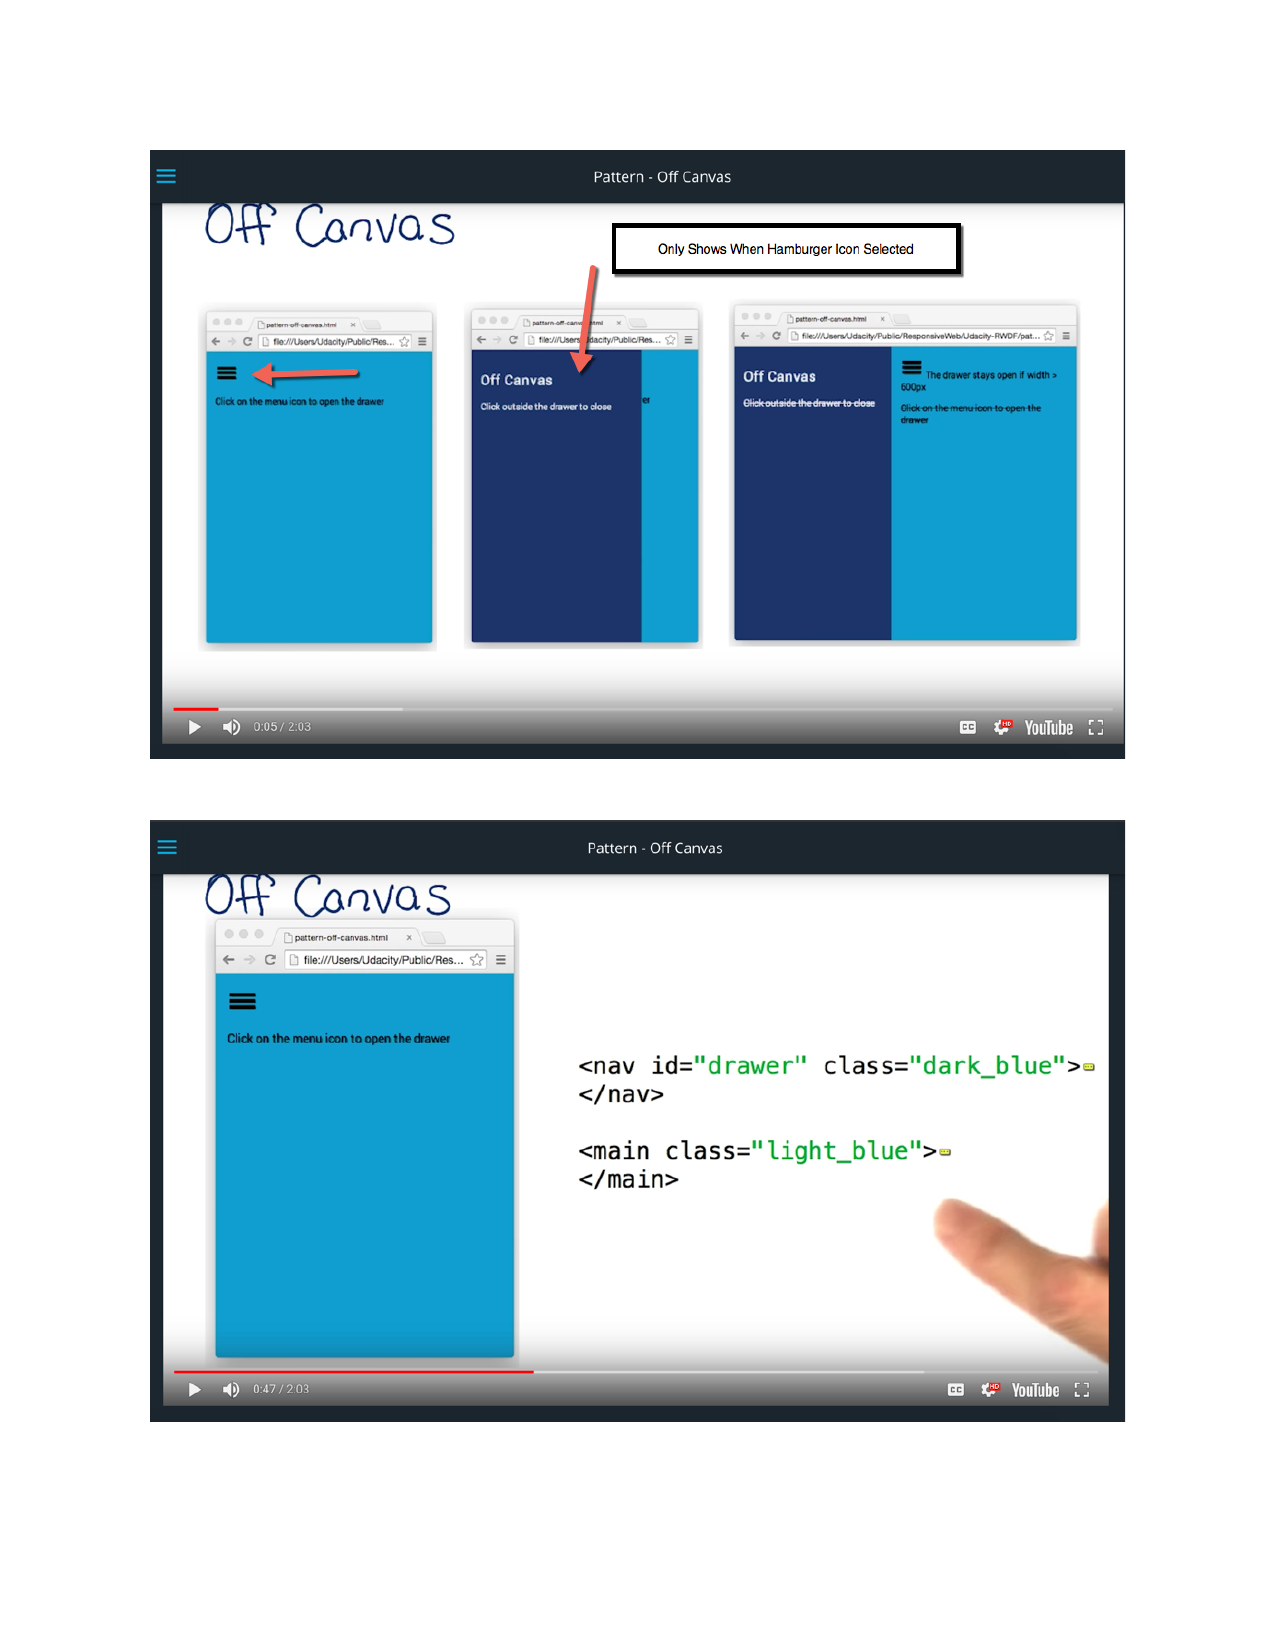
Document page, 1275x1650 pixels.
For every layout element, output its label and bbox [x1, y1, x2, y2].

picture [150, 150, 1125, 759]
picture [150, 820, 1125, 1422]
